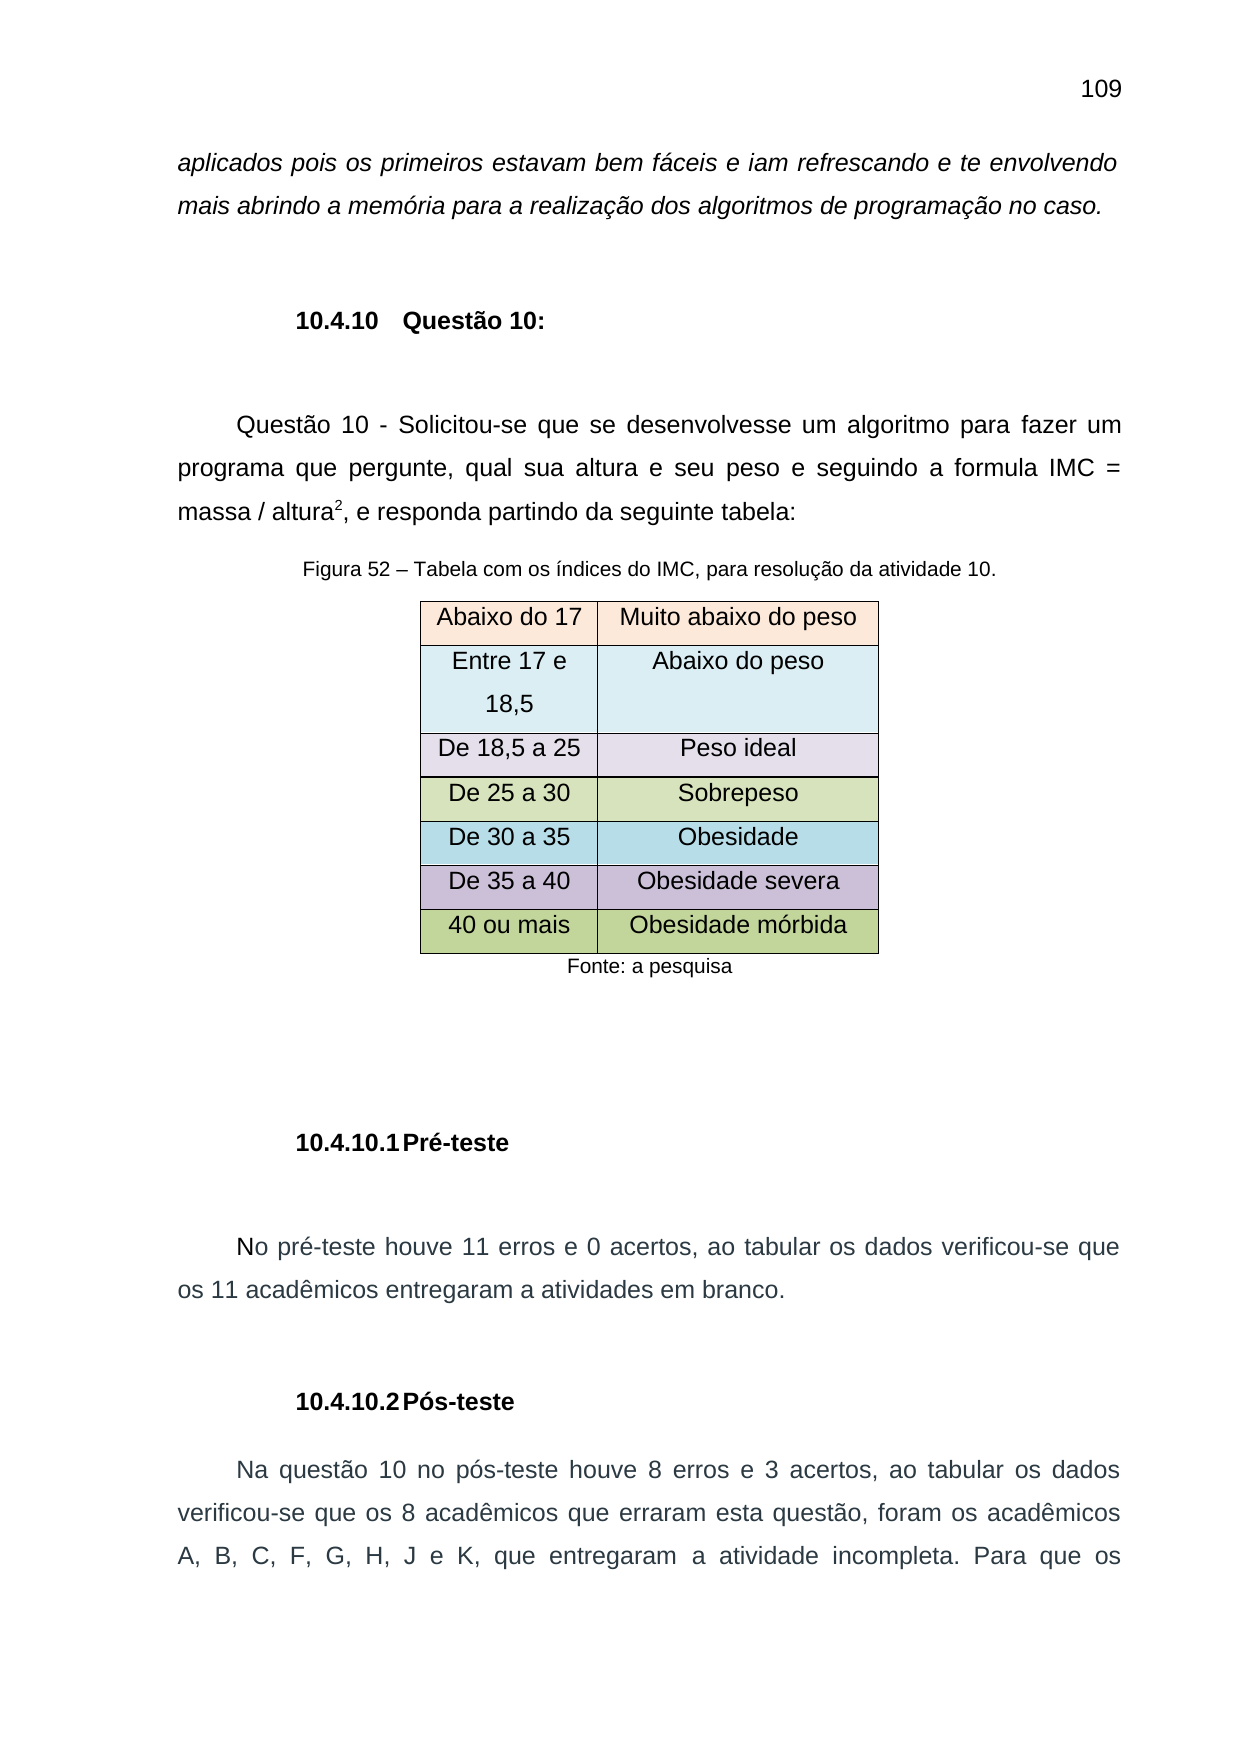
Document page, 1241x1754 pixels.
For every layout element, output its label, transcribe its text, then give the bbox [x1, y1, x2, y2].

text No pré-teste houve 11 erros e 0 acertos, ao tabular os dados verificou-se que os 11 acadêmicos entregaram a atividades em branco. [156, 1232, 1122, 1304]
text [177, 148, 1122, 219]
subtitle Pós-teste [236, 1387, 1122, 1415]
table_cell Obesidade severa [598, 866, 878, 909]
table_cell De 35 a 40 [421, 866, 597, 909]
table_cell De 18,5 a 25 [421, 734, 597, 776]
table_cell Peso ideal [598, 734, 878, 776]
table_header Abaixo do 17 [421, 602, 597, 645]
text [177, 1455, 1122, 1570]
table_cell Obesidade [598, 822, 878, 864]
table_cell Abaixo do peso [598, 646, 878, 732]
table_cell De 25 a 30 [421, 778, 597, 821]
table_cell Sobrepeso [598, 778, 878, 821]
table_cell De 30 a 35 [421, 822, 597, 864]
text Figura 52 – Tabela com os índices do IMC, para resolução da atividade 10. [177, 556, 1122, 580]
text Questão 10 - Solicitou-se que se desenvolvesse um algoritmo para fazer um programa que pergunte, qual sua altura e seu peso e seguindo a formula IMC = massa / altura2, e responda partindo da seguinte tabela: [156, 410, 1122, 525]
table_header Muito abaixo do peso [598, 602, 878, 645]
table_cell Obesidade mórbida [598, 910, 878, 953]
table_cell Entre 17 e 18,5 [421, 646, 597, 732]
subtitle Questão 10: [236, 306, 1122, 335]
text Fonte: a pesquisa [177, 954, 1122, 978]
subtitle Pré-teste [236, 1128, 1122, 1157]
table_cell 40 ou mais [421, 910, 597, 953]
